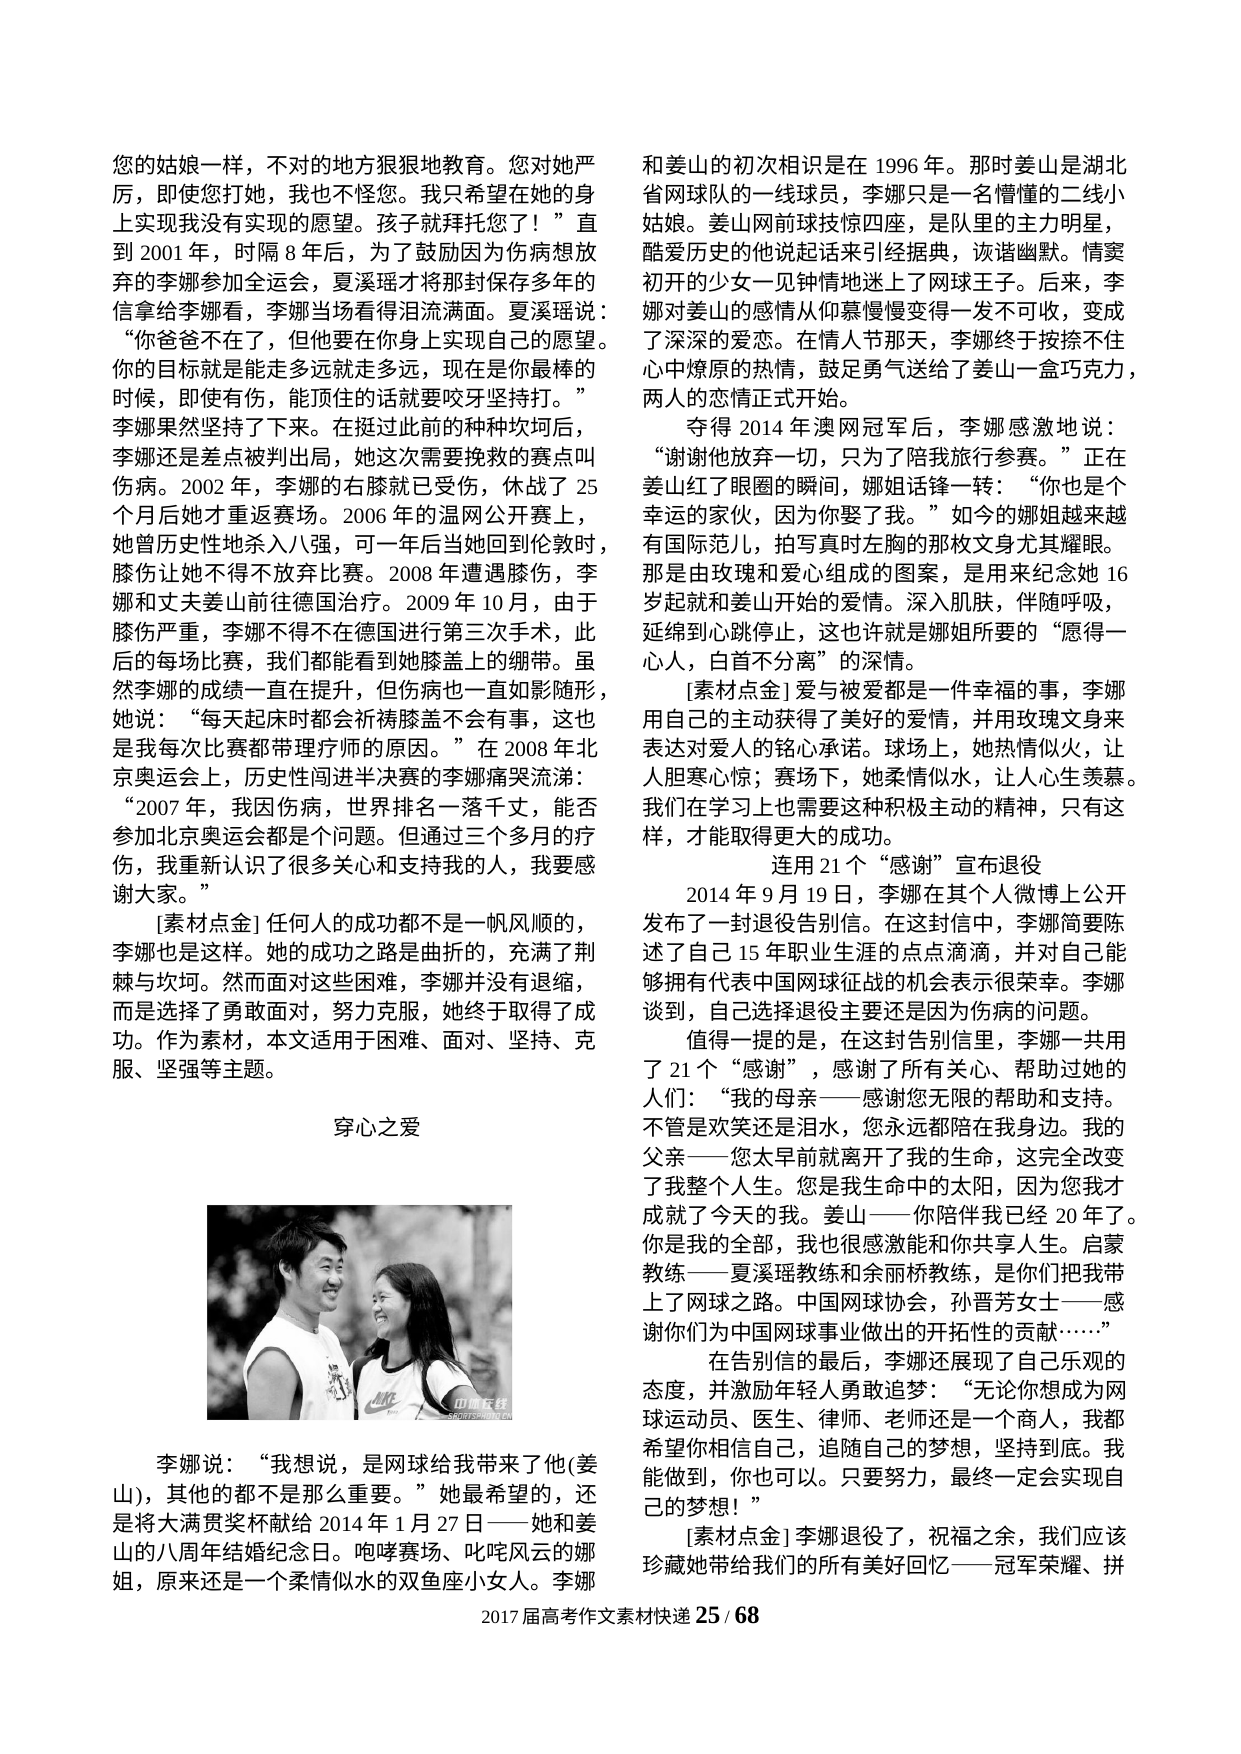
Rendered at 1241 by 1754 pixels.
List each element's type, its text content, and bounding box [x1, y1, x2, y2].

text 穿心之爱 [112, 1112, 598, 1142]
text [素材点金] 任何人的成功都不是一帆风顺的，李娜也是这样。她的成功之路是曲折的，充满了荆棘与坎坷。然而面对这些困难，李娜并没有退缩，而是选择了勇敢面对，努力克服，她终于取得了成功。作为素材，本文适用于困难、面对、坚持、克服、坚强等主题。 [112, 908, 598, 1083]
text [素材点金] 爱与被爱都是一件幸福的事，李娜用自己的主动获得了美好的爱情，并用玫瑰文身来表达对爱人的铭心承诺。球场上，她热情似火，让人胆寒心惊；赛场下，她柔情似水，让人心生羡慕。我们在学习上也需要这种积极主动的精神，只有这样，才能取得更大的成功。 [642, 675, 1128, 850]
text [素材点金] 李娜退役了，祝福之余，我们应该珍藏她带给我们的所有美好回忆——冠军荣耀、拼搏精神、独立性格。更重要的是，她对自由的渴望，对安静生活的向往，值得我们每个人为之点赞。作为素材，本文适用于感恩、拼搏、追梦等主题。 [642, 1521, 1128, 1579]
text 连用21个“感谢”宣布退役 [642, 850, 1128, 879]
text 李娜说：“我想说，是网球给我带来了他(姜山)，其他的都不是那么重要。”她最希望的，还是将大满贯奖杯献给2014年1月27日——她和姜山的八周年结婚纪念日。咆哮赛场、叱咤风云的娜姐，原来还是一个柔情似水的双鱼座小女人。李娜和姜山的初次相识是在1996年。那时姜山是湖北省网球队的一线球员，李娜只是一名懵懂的二线小姑娘。姜山网前球技惊四座，是队里的主力明星，酷爱历史的他说起话来引经据典，诙谐幽默。情窦初开的少女一见钟情地迷上了网球王子。后来，李娜对姜山的感情从仰慕慢慢变得一发不可收，变成了深深的爱恋。在情人节那天，李娜终于按捺不住心中燎原的热情，鼓足勇气送给了姜山一盒巧克力，两人的恋情正式开始。 [642, 150, 1128, 412]
text 夺得2014年澳网冠军后，李娜感激地说：“谢谢他放弃一切，只为了陪我旅行参赛。”正在姜山红了眼圈的瞬间，娜姐话锋一转：“你也是个幸运的家伙，因为你娶了我。”如今的娜姐越来越有国际范儿，拍写真时左胸的那枚文身尤其耀眼。那是由玫瑰和爱心组成的图案，是用来纪念她16岁起就和姜山开始的爱情。深入肌肤，伴随呼吸，延绵到心跳停止，这也许就是娜姐所要的“愿得一心人，白首不分离”的深情。 [642, 412, 1128, 675]
text 2014年9月19日，李娜在其个人微博上公开发布了一封退役告别信。在这封信中，李娜简要陈述了自己15年职业生涯的点点滴滴，并对自己能够拥有代表中国网球征战的机会表示很荣幸。李娜谈到，自己选择退役主要还是因为伤病的问题。 [642, 879, 1128, 1025]
text 李娜说：“我想说，是网球给我带来了他(姜山)，其他的都不是那么重要。”她最希望的，还是将大满贯奖杯献给2014年1月27日——她和姜山的八周年结婚纪念日。咆哮赛场、叱咤风云的娜姐，原来还是一个柔情似水的双鱼座小女人。李娜和姜山的初次相识是在1996年。那时姜山是湖北省网球队的一线球员，李娜只是一名懵懂的二线小姑娘。姜山网前球技惊四座，是队里的主力明星，酷爱历史的他说起话来引经据典，诙谐幽默。情窦初开的少女一见钟情地迷上了网球王子。后来，李娜对姜山的感情从仰慕慢慢变得一发不可收，变成了深深的爱恋。在情人节那天，李娜终于按捺不住心中燎原的热情，鼓足勇气送给了姜山一盒巧克力，两人的恋情正式开始。 [112, 1449, 598, 1595]
text 值得一提的是，在这封告别信里，李娜一共用了21个“感谢”，感谢了所有关心、帮助过她的人们：“我的母亲——感谢您无限的帮助和支持。不管是欢笑还是泪水，您永远都陪在我身边。我的父亲——您太早前就离开了我的生命，这完全改变了我整个人生。您是我生命中的太阳，因为您我才成就了今天的我。姜山——你陪伴我已经20年了。你是我的全部，我也很感激能和你共享人生。启蒙教练——夏溪瑶教练和余丽桥教练，是你们把我带上了网球之路。中国网球协会，孙晋芳女士——感谢你们为中国网球事业做出的开拓性的贡献……” [642, 1025, 1128, 1346]
text 在告别信的最后，李娜还展现了自己乐观的态度，并激励年轻人勇敢追梦：“无论你想成为网球运动员、医生、律师、老师还是一个商人，我都希望你相信自己，追随自己的梦想，坚持到底。我能做到，你也可以。只要努力，最终一定会实现自己的梦想！” [642, 1346, 1128, 1521]
picture [206, 1204, 513, 1421]
